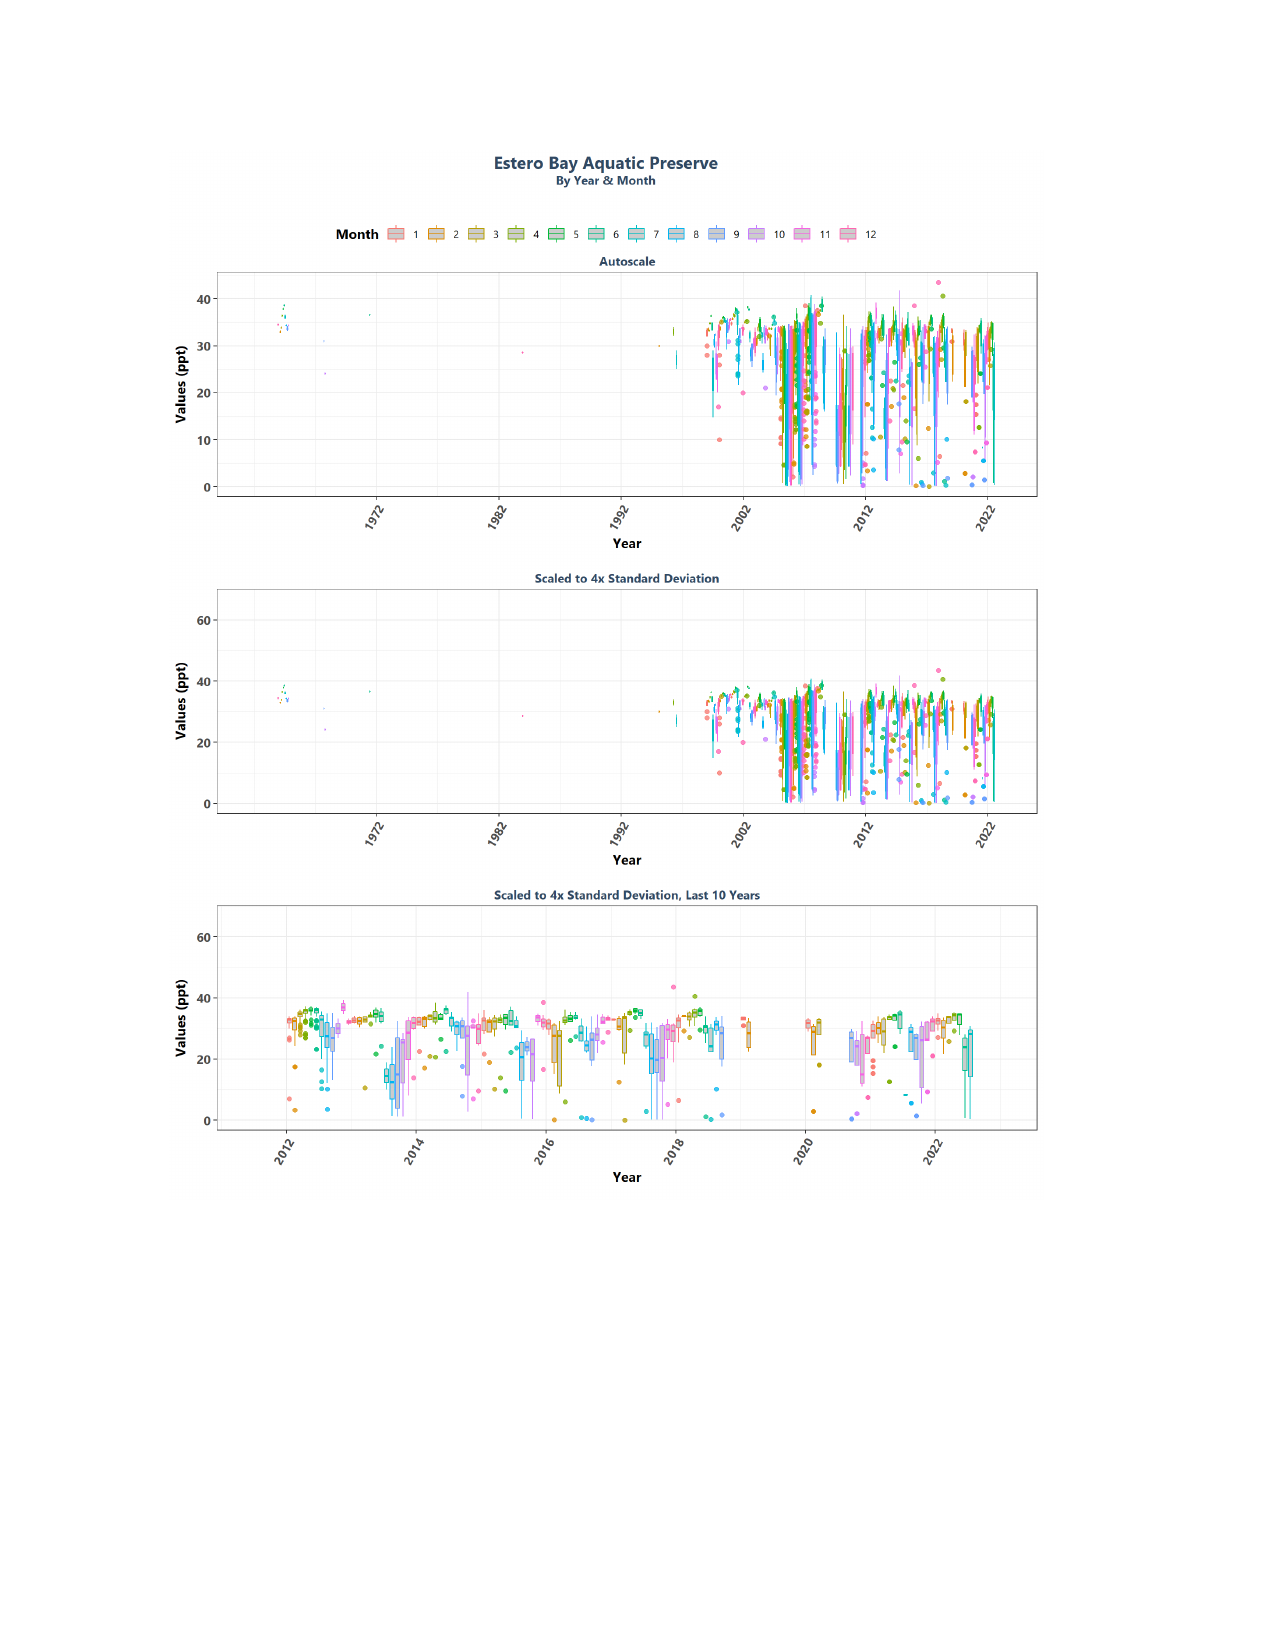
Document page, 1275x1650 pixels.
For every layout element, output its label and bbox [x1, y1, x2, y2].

picture [168, 150, 1044, 1200]
